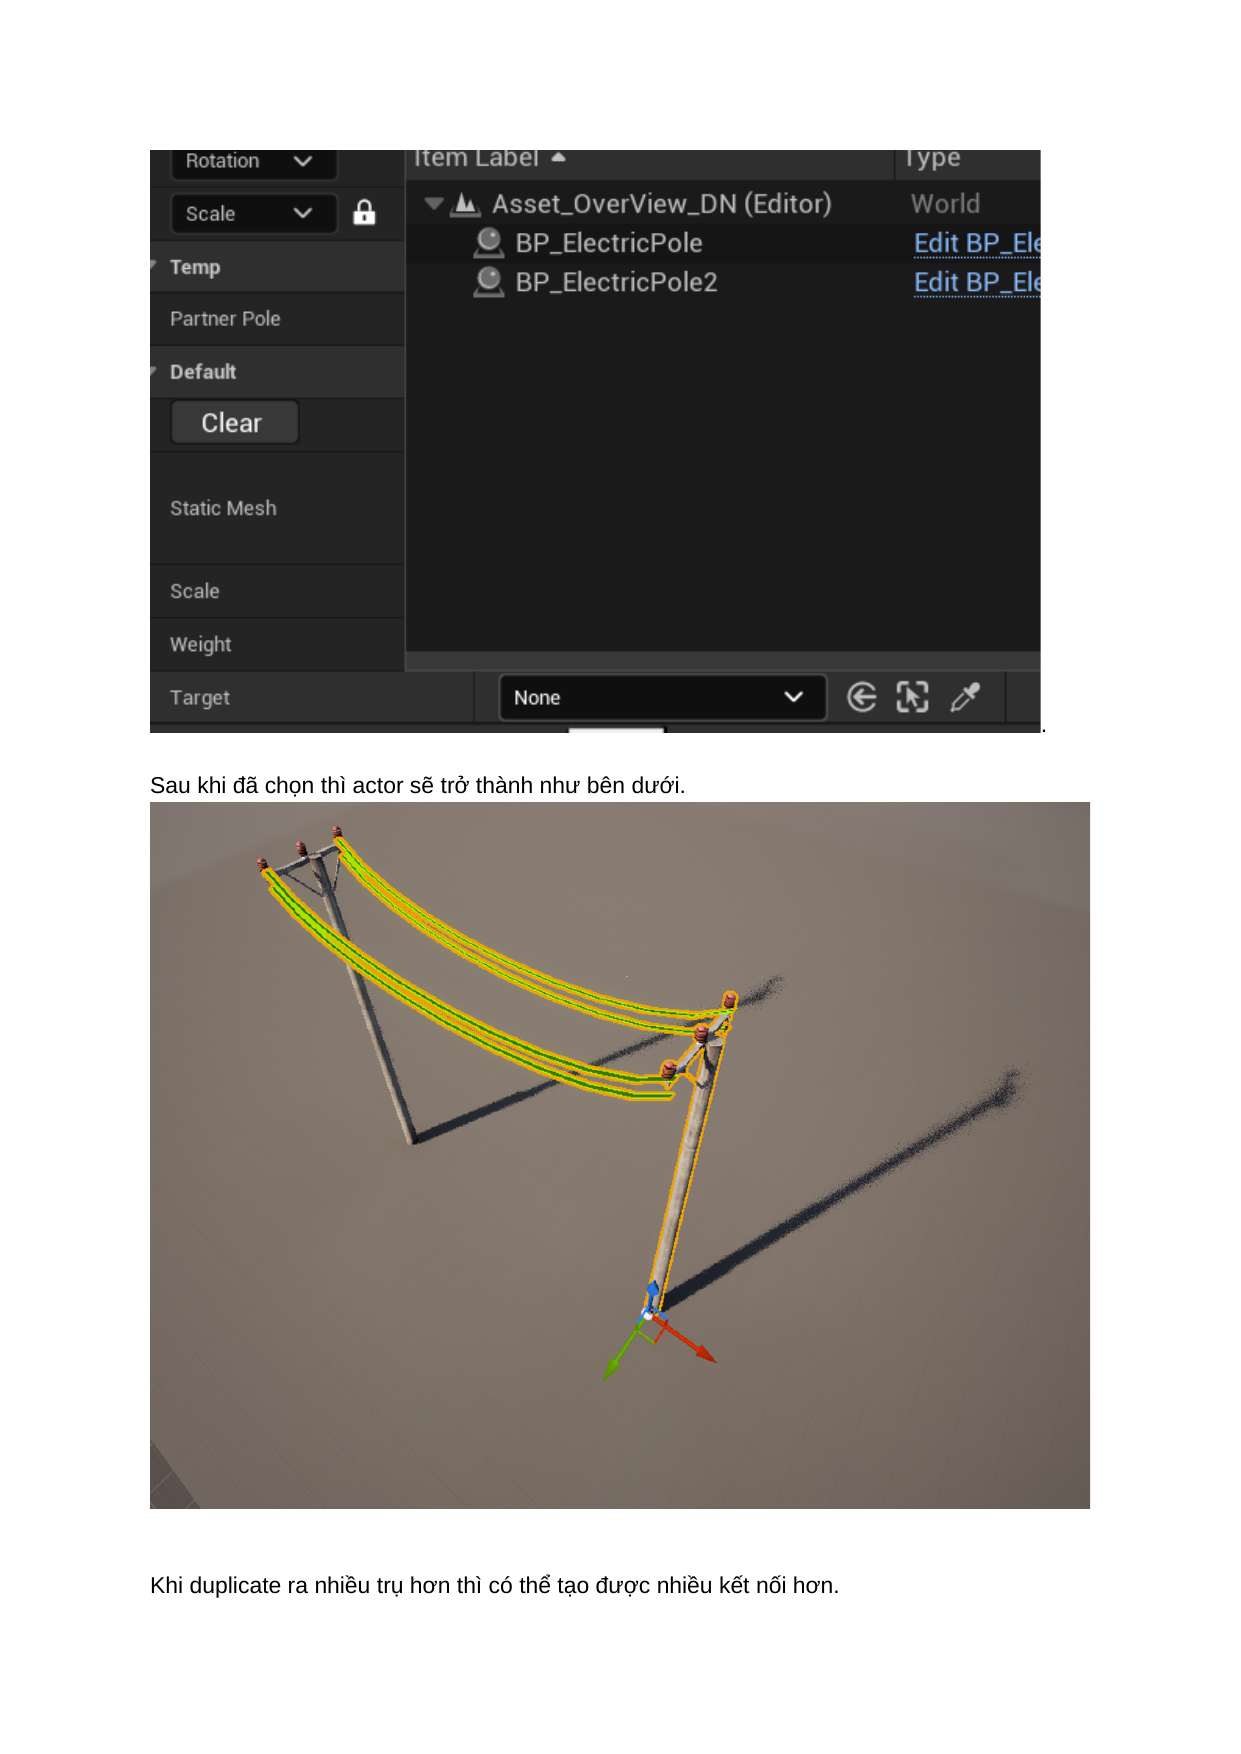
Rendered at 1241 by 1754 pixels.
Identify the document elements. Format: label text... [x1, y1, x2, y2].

text Khi duplicate ra nhiều trụ hơn thì có thể tạo được nhiều kết nối hơn. [150, 1572, 1090, 1599]
text Sau khi đã chọn thì actor sẽ trở thành như bên dưới. [150, 772, 1090, 802]
picture [150, 802, 1091, 1509]
picture [150, 150, 1041, 733]
